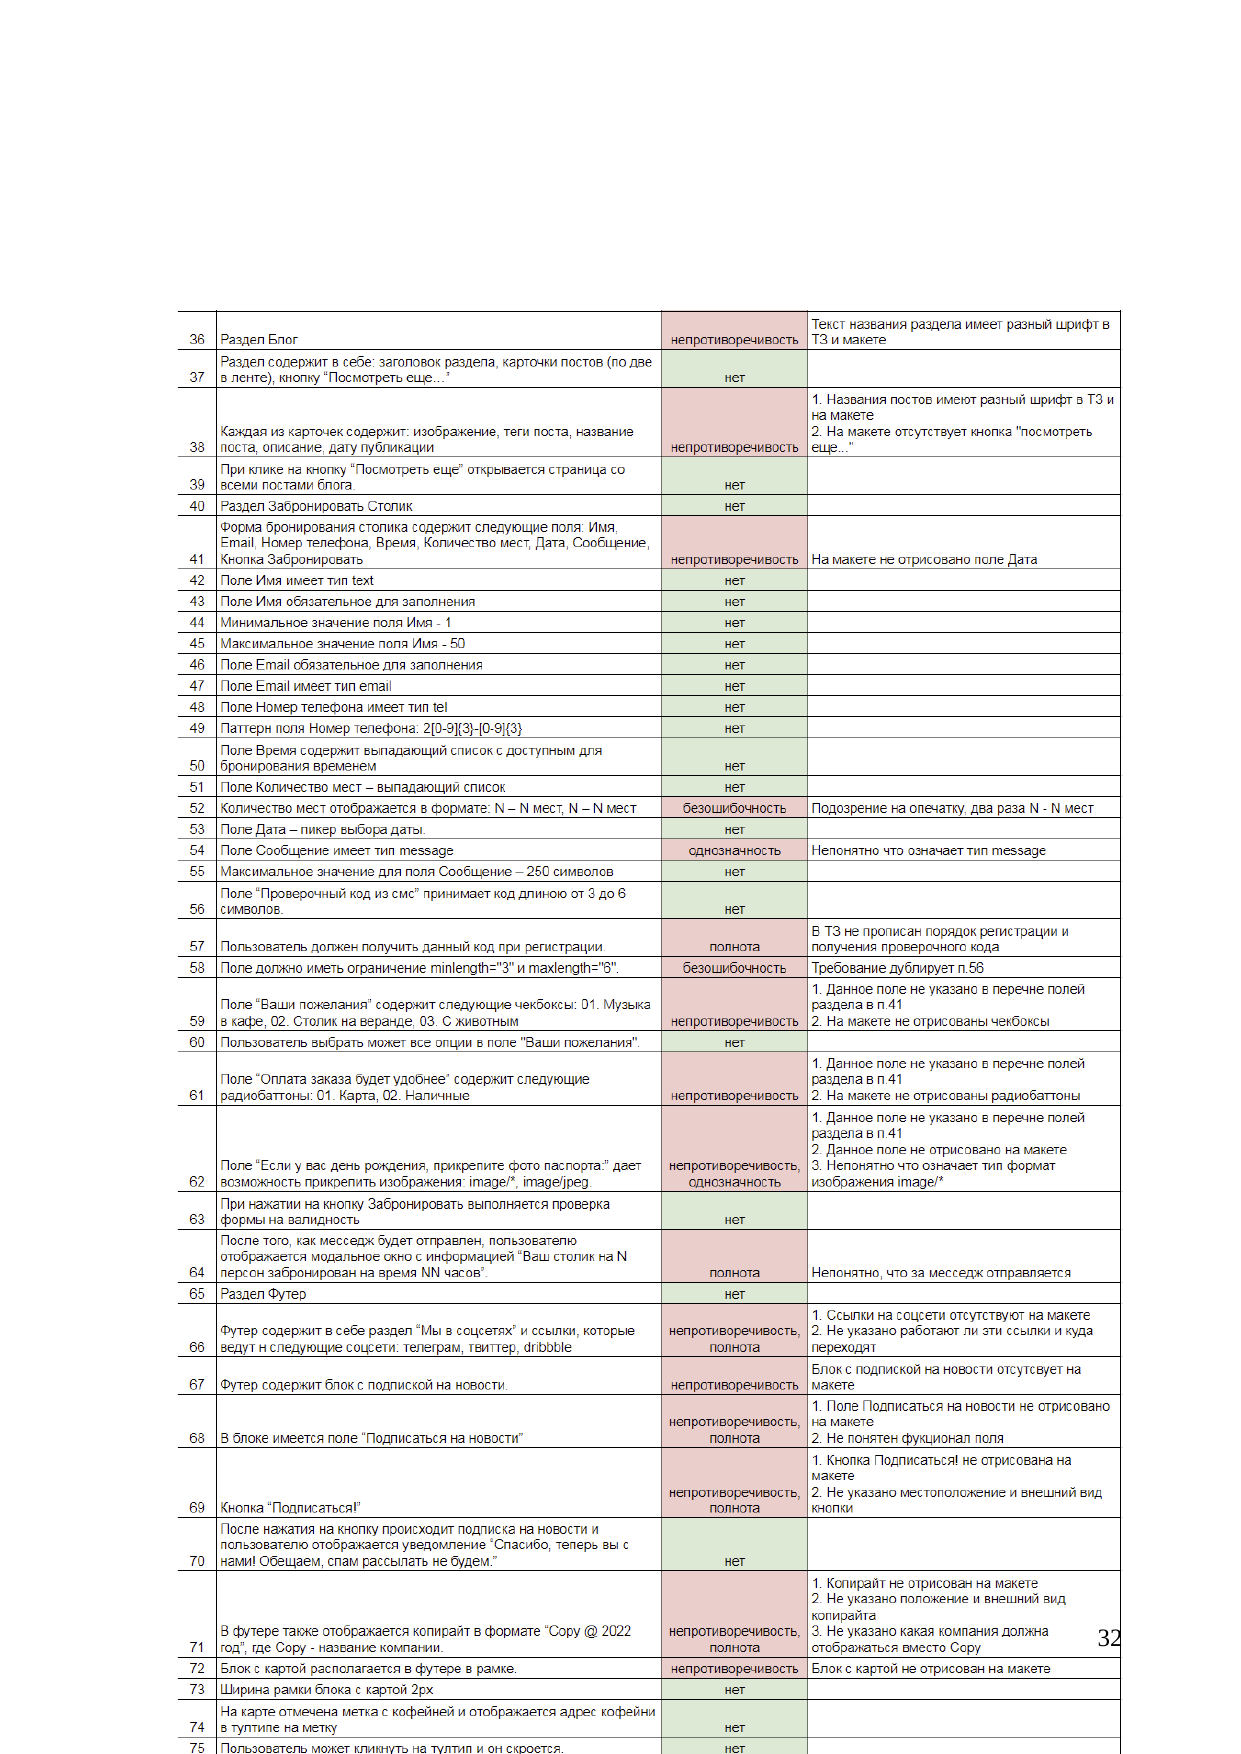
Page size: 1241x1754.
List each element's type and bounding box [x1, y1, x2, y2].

picture [177, 310, 1123, 1754]
